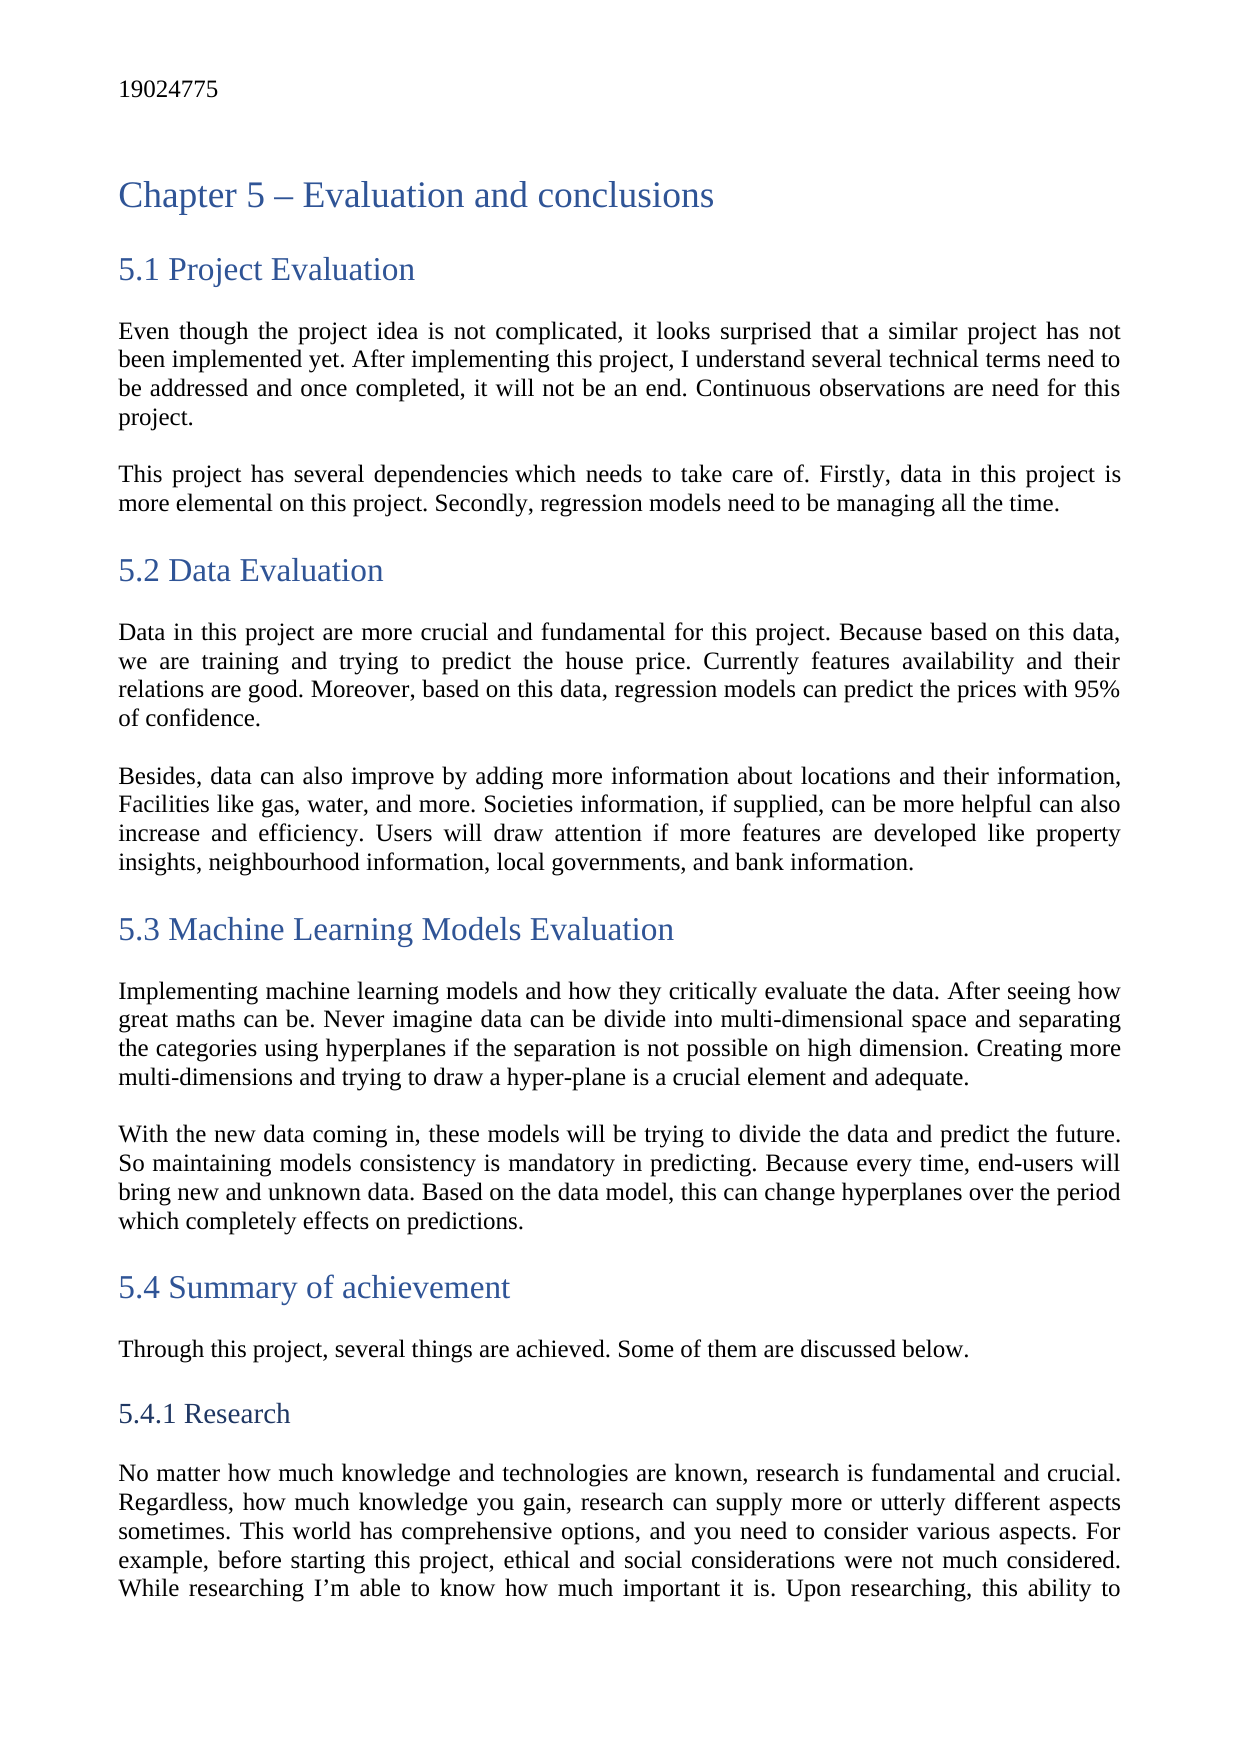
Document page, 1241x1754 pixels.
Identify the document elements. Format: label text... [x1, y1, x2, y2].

subtitle Chapter 5 – Evaluation and conclusions [118, 173, 1122, 216]
text Besides, data can also improve by adding more information about locations and their information, Facilities like gas, water, and more. Societies information, if supplied, can be more helpful can also increase and efficiency. Users will draw attention if more features are developed like property insights, neighbourhood information, local governments, and bank information. [118, 761, 1122, 876]
text Even though the project idea is not complicated, it looks surprised that a similar project has not been implemented yet. After implementing this project, I understand several technical terms need to be addressed and once completed, it will not be an end. Continuous observations are need for this project. [118, 316, 1122, 431]
subtitle 5.3 Machine Learning Models Evaluation [118, 909, 1122, 947]
subtitle 5.4 Summary of achievement [118, 1267, 1122, 1306]
text Data in this project are more crucial and fundamental for this project. Because based on this data, we are training and trying to predict the house price. Currently features availability and their relations are good. Moreover, based on this data, regression models can predict the prices with 95% of confidence. [118, 617, 1122, 732]
subtitle 5.2 Data Evaluation [118, 550, 1122, 588]
text Implementing machine learning models and how they critically evaluate the data. After seeing how great maths can be. Never imagine data can be divide into multi-dimensional space and separating the categories using hyperplanes if the separation is not possible on high dimension. Creating more multi-dimensions and trying to draw a hyper-plane is a crucial element and adequate. [118, 976, 1122, 1091]
subtitle 5.4.1 Research [118, 1396, 1122, 1430]
text Through this project, several things are achieved. Some of them are discussed below. [118, 1334, 1122, 1363]
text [118, 1458, 1122, 1602]
text With the new data coming in, these models will be trying to divide the data and predict the future. So maintaining models consistency is mandatory in predicting. Because every time, end-users will bring new and unknown data. Based on the data model, this can change hyperplanes over the period which completely effects on predictions. [118, 1119, 1122, 1234]
subtitle 5.1 Project Evaluation [118, 249, 1122, 287]
text This project has several dependencies which needs to take care of. Firstly, data in this project is more elemental on this project. Secondly, regression models need to be managing all the time. [118, 459, 1122, 517]
